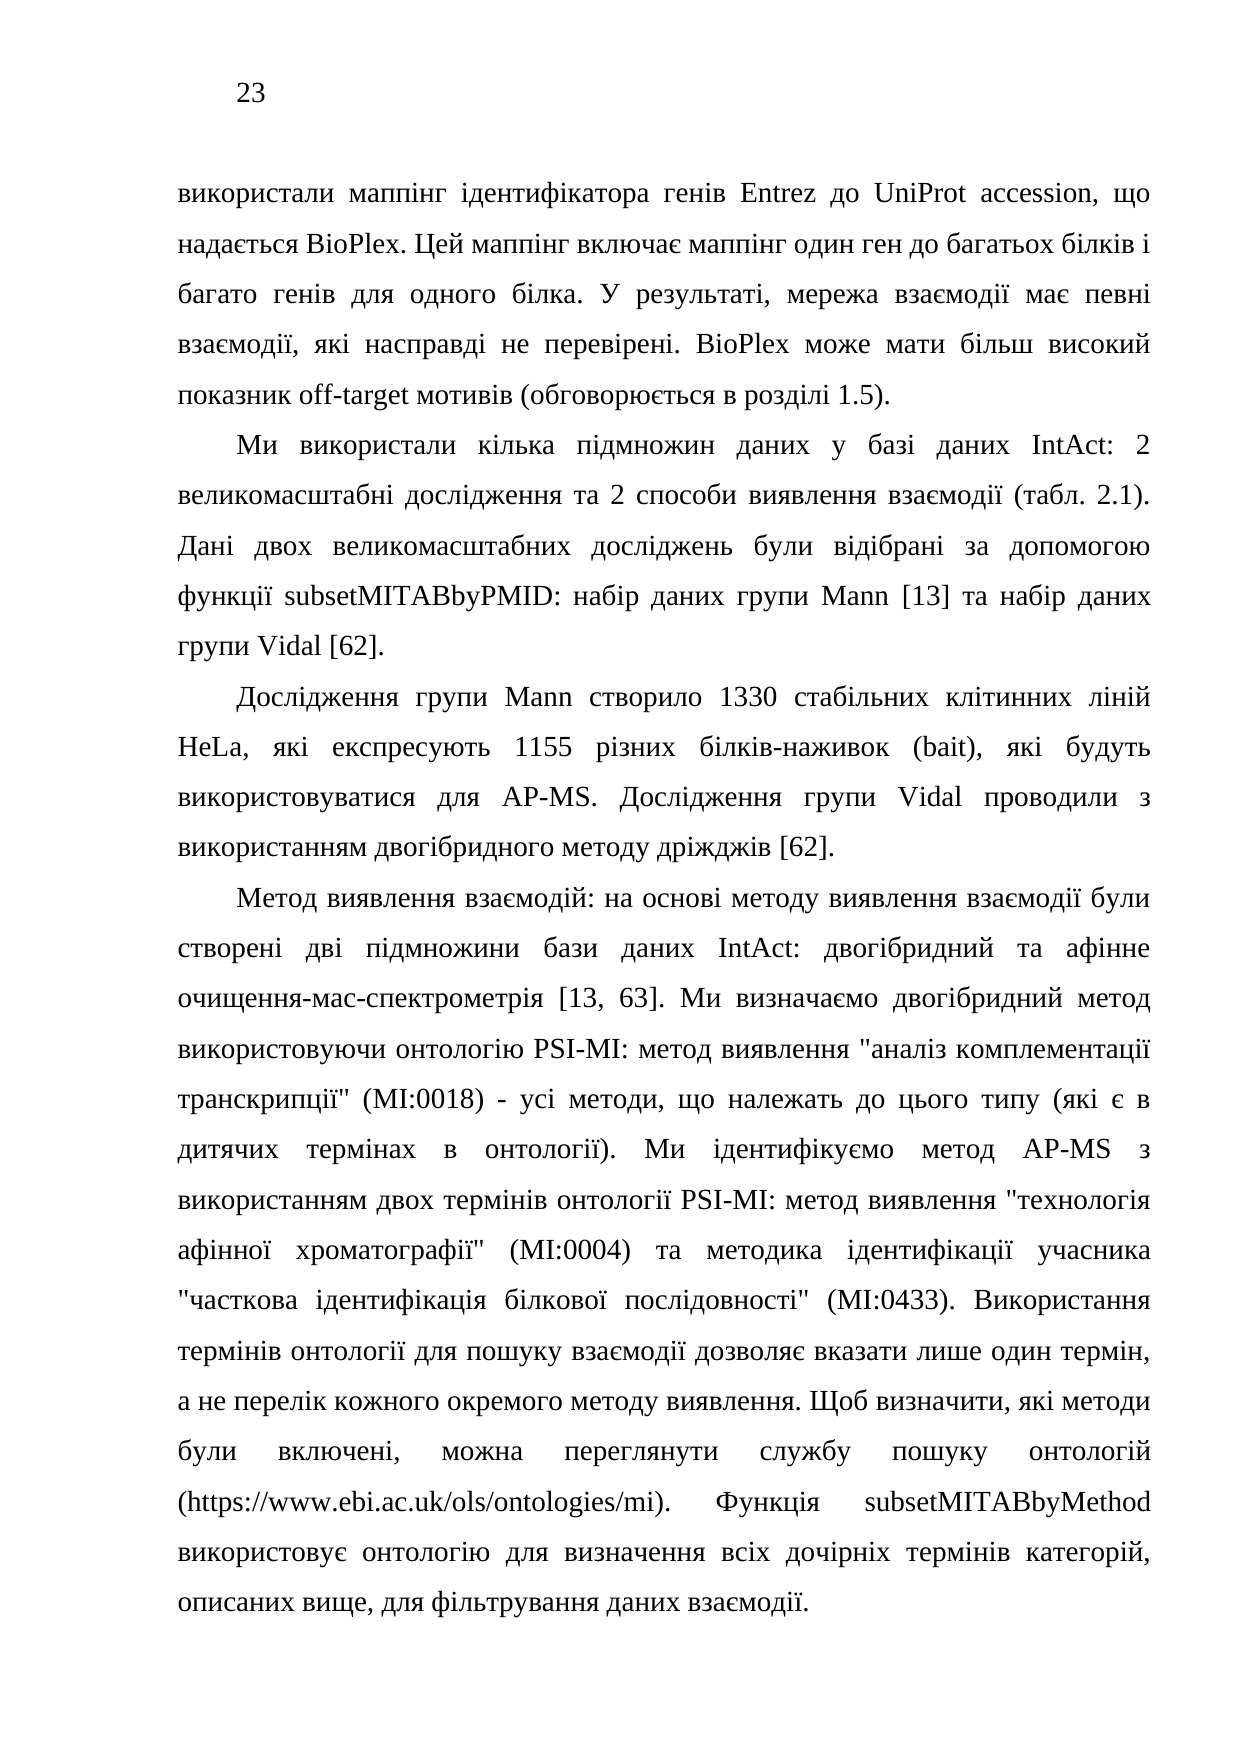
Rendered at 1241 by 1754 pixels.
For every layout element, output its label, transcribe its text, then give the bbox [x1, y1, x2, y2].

text Ми використали кілька підмножин даних у базі даних IntAct: 2 великомасштабні дослідження та 2 способи виявлення взаємодії (табл. 2.1). Дані двох великомасштабних досліджень були відібрані за допомогою функції subsetMITABbyPMID: набір даних групи Mann [13] та набір даних групи Vidal [62]. [177, 427, 1152, 662]
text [177, 176, 1152, 410]
text Дослідження групи Mann створило 1330 стабільних клітинних ліній HeLa, які експресують 1155 різних білків-наживок (bait), які будуть використовуватися для AP-MS. Дослідження групи Vidal проводили з використанням двогібридного методу дріжджів [62]. [177, 679, 1152, 863]
text Метод виявлення взаємодій: на основі методу виявлення взаємодії були створені дві підмножини бази даних IntAct: двогібридний та афінне очищення-мас-спектрометрія [13, 63]. Ми визначаємо двогібридний метод використовуючи онтологію PSI-MI: метод виявлення "аналіз комплементації транскрипції" (MI:0018) - усі методи, що належать до цього типу (які є в дитячих термінах в онтології). Ми ідентифікуємо метод AP-MS з використанням двох термінів онтології PSI-MI: метод виявлення "технологія афінної хроматографії" (MI:0004) та методика ідентифікації учасника "часткова ідентифікація білкової послідовності" (MI:0433). Використання термінів онтології для пошуку взаємодії дозволяє вказати лише один термін, а не перелік кожного окремого методу виявлення. Щоб визначити, які методи були включені, можна переглянути службу пошуку онтологій (https://www.ebi.ac.uk/ols/ontologies/mi). Функція subsetMITABbyMethod використовує онтологію для визначення всіх дочірніх термінів категорій, описаних вище, для фільтрування даних взаємодії. [177, 880, 1152, 1618]
